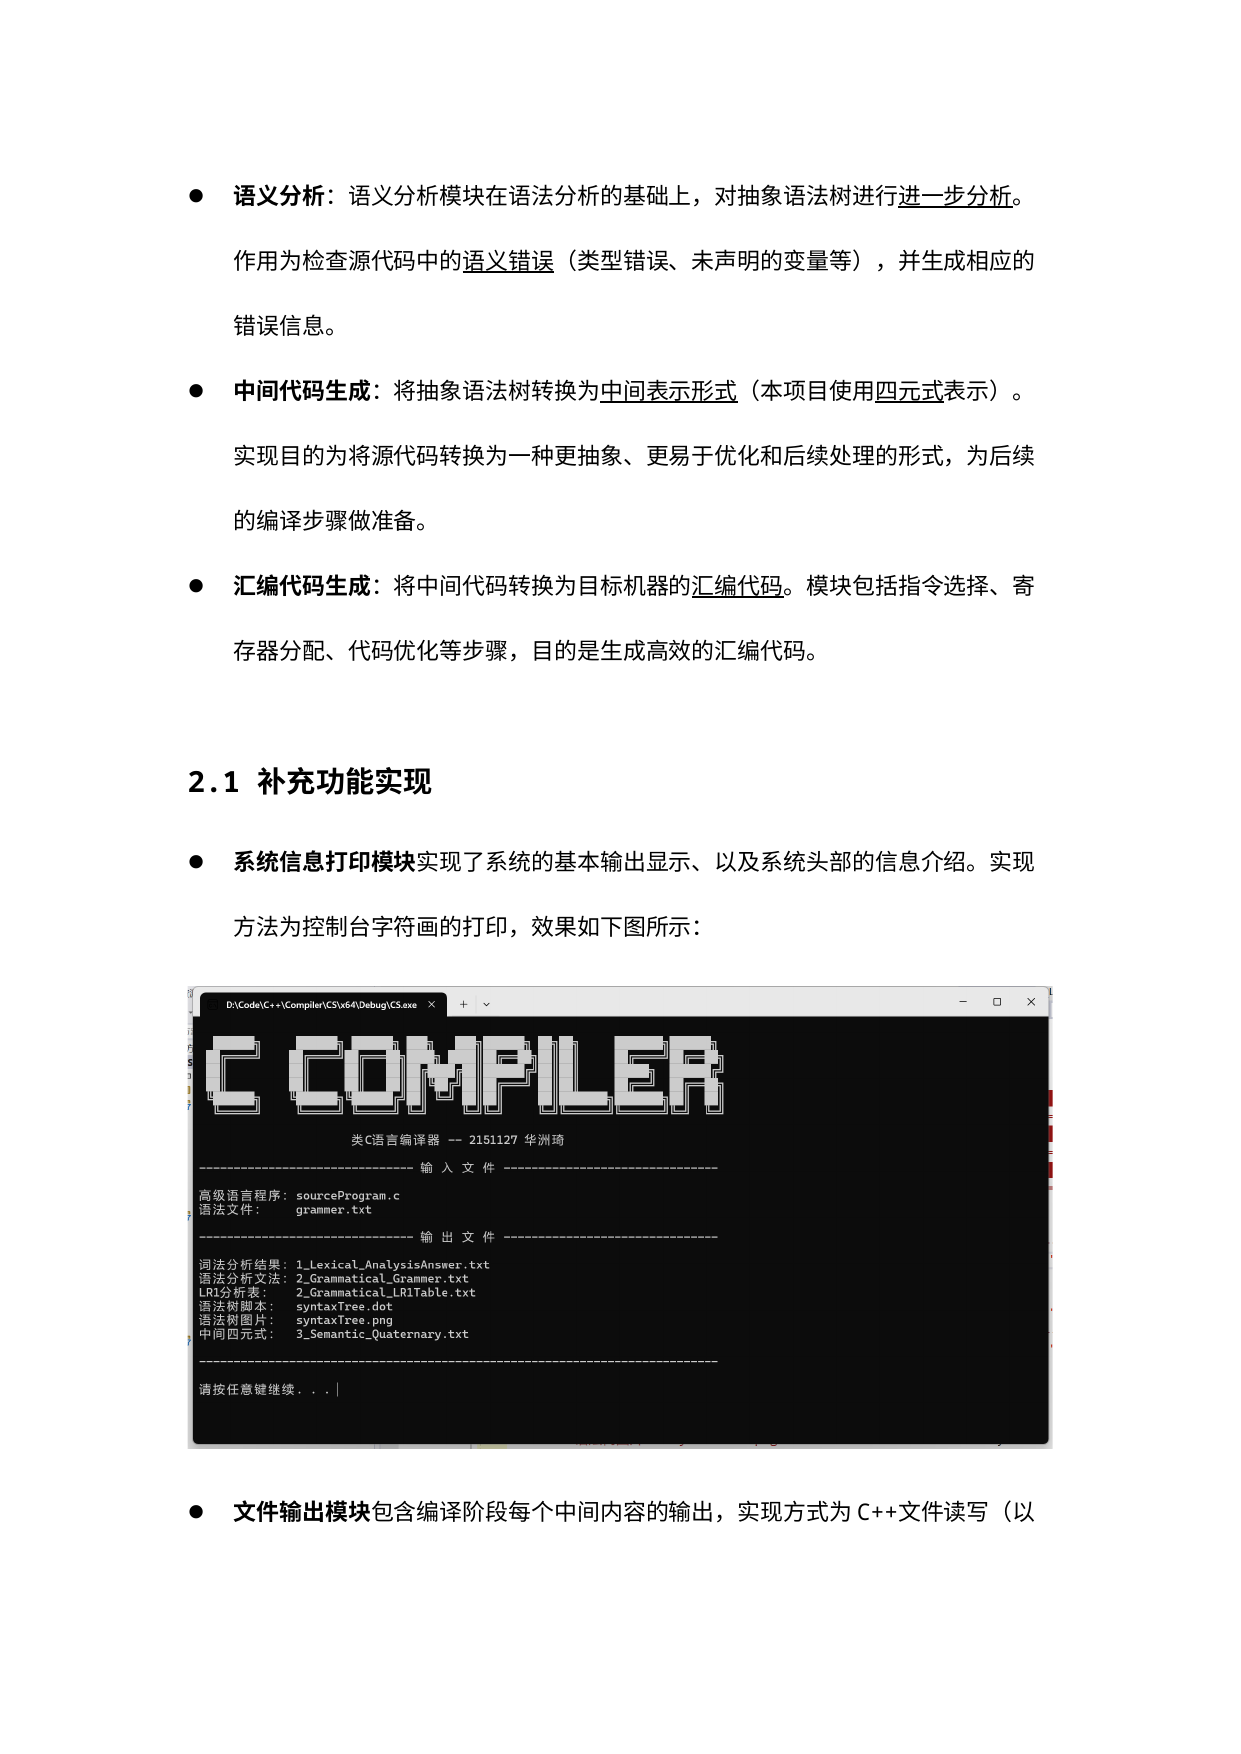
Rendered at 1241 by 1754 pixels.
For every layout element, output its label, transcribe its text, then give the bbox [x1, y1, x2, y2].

list 中间代码生成：将抽象语法树转换为中间表示形式（本项目使用四元式表示）。实现目的为将源代码转换为一种更抽象、更易于优化和后续处理的形式，为后续的编译步骤做准备。 [187, 357, 1053, 552]
list 汇编代码生成：将中间代码转换为目标机器的汇编代码。模块包括指令选择、寄存器分配、代码优化等步骤，目的是生成高效的汇编代码。 [187, 552, 1053, 682]
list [187, 1478, 1053, 1543]
list 语义分析：语义分析模块在语法分析的基础上，对抽象语法树进行进一步分析。作用为检查源代码中的语义错误（类型错误、未声明的变量等），并生成相应的错误信息。 [187, 162, 1053, 357]
list 系统信息打印模块实现了系统的基本输出显示、以及系统头部的信息介绍。实现方法为控制台字符画的打印，效果如下图所示： [187, 827, 1053, 957]
picture [187, 986, 1053, 1449]
subtitle 2.1 补充功能实现 [187, 748, 1053, 813]
